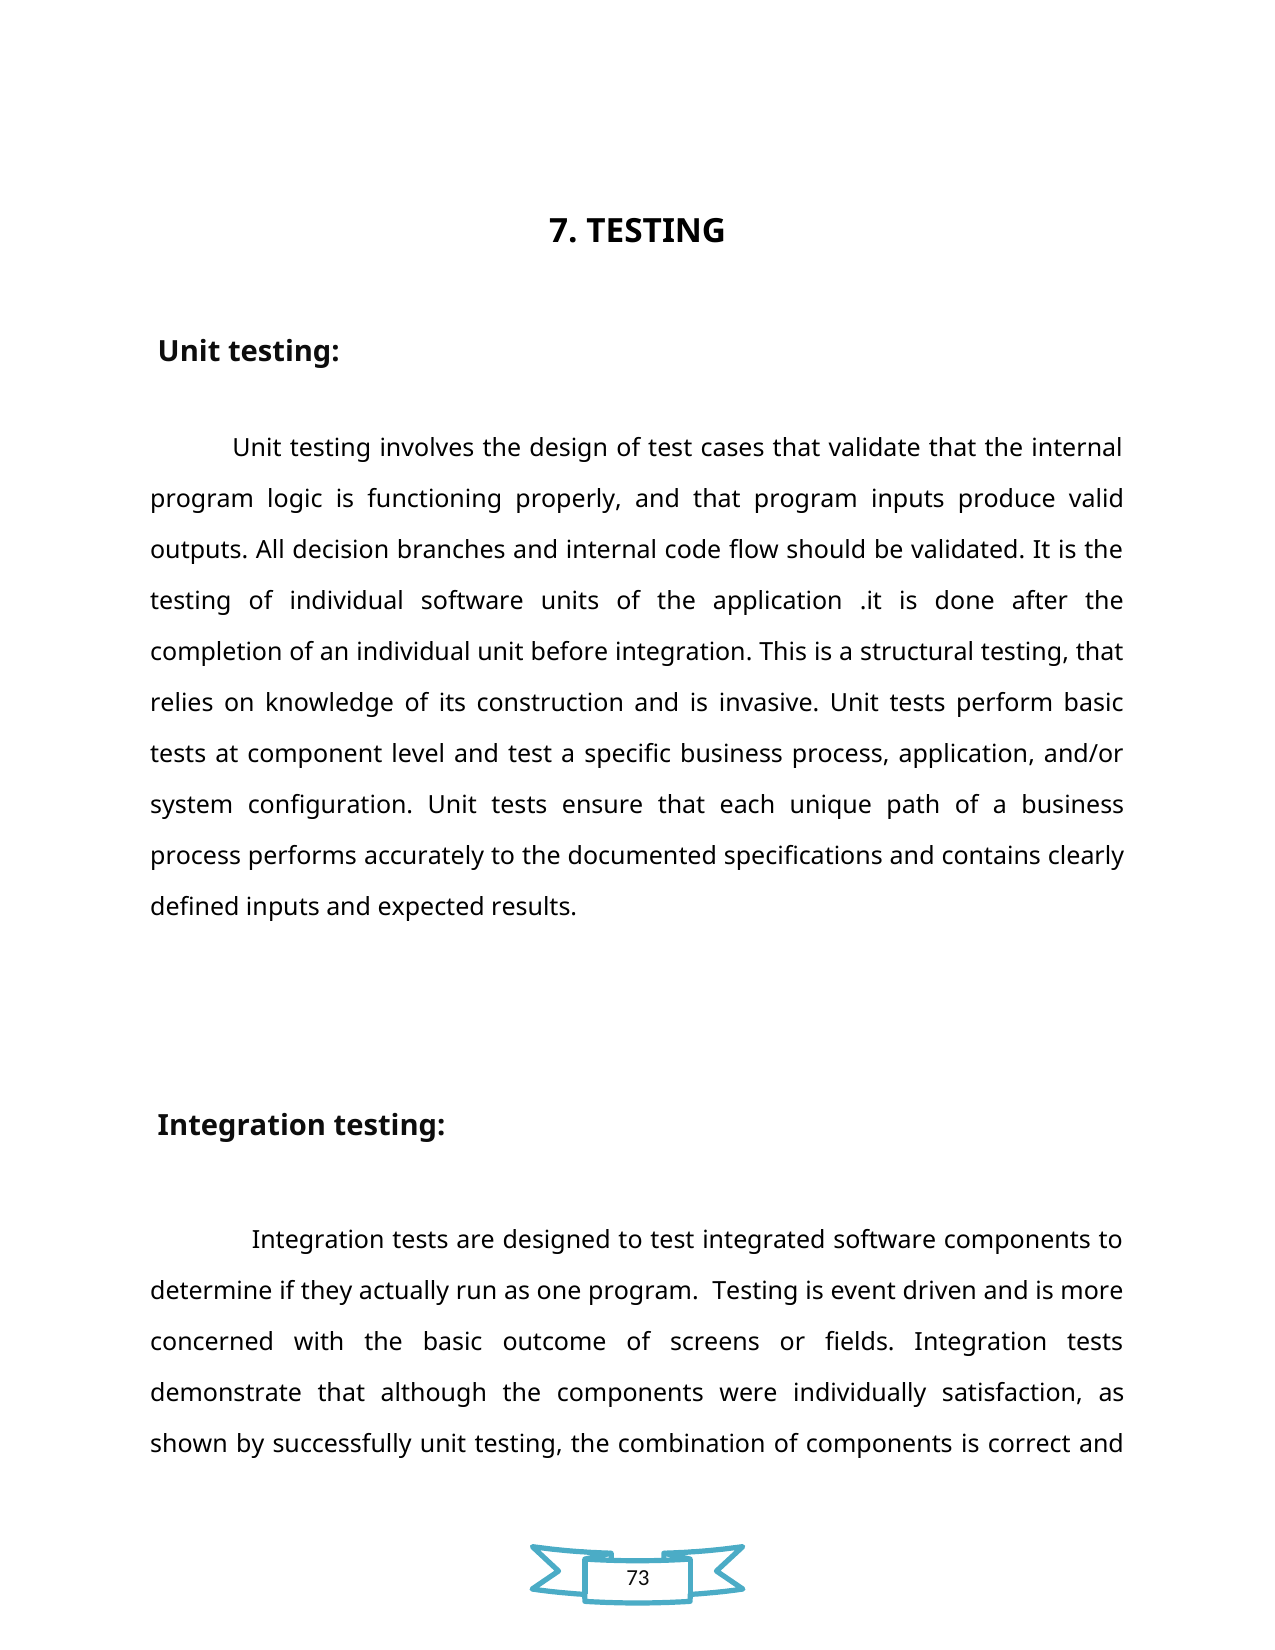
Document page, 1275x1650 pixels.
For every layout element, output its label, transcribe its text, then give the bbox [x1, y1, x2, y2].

subtitle Integration testing: [150, 1104, 1125, 1144]
text Unit testing involves the design of test cases that validate that the internal program logic is functioning properly, and that program inputs produce valid outputs. All decision branches and internal code flow should be validated. It is the testing of individual software units of the application .it is done after the completion of an individual unit before integration. This is a structural testing, that relies on knowledge of its construction and is invasive. Unit tests perform basic tests at component level and test a specific business process, application, and/or system configuration. Unit tests ensure that each unique path of a business process performs accurately to the documented specifications and contains clearly defined inputs and expected results. [150, 429, 1125, 923]
subtitle Unit testing: [150, 331, 1125, 370]
subtitle 7. TESTING [150, 207, 1125, 253]
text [150, 1222, 1125, 1460]
